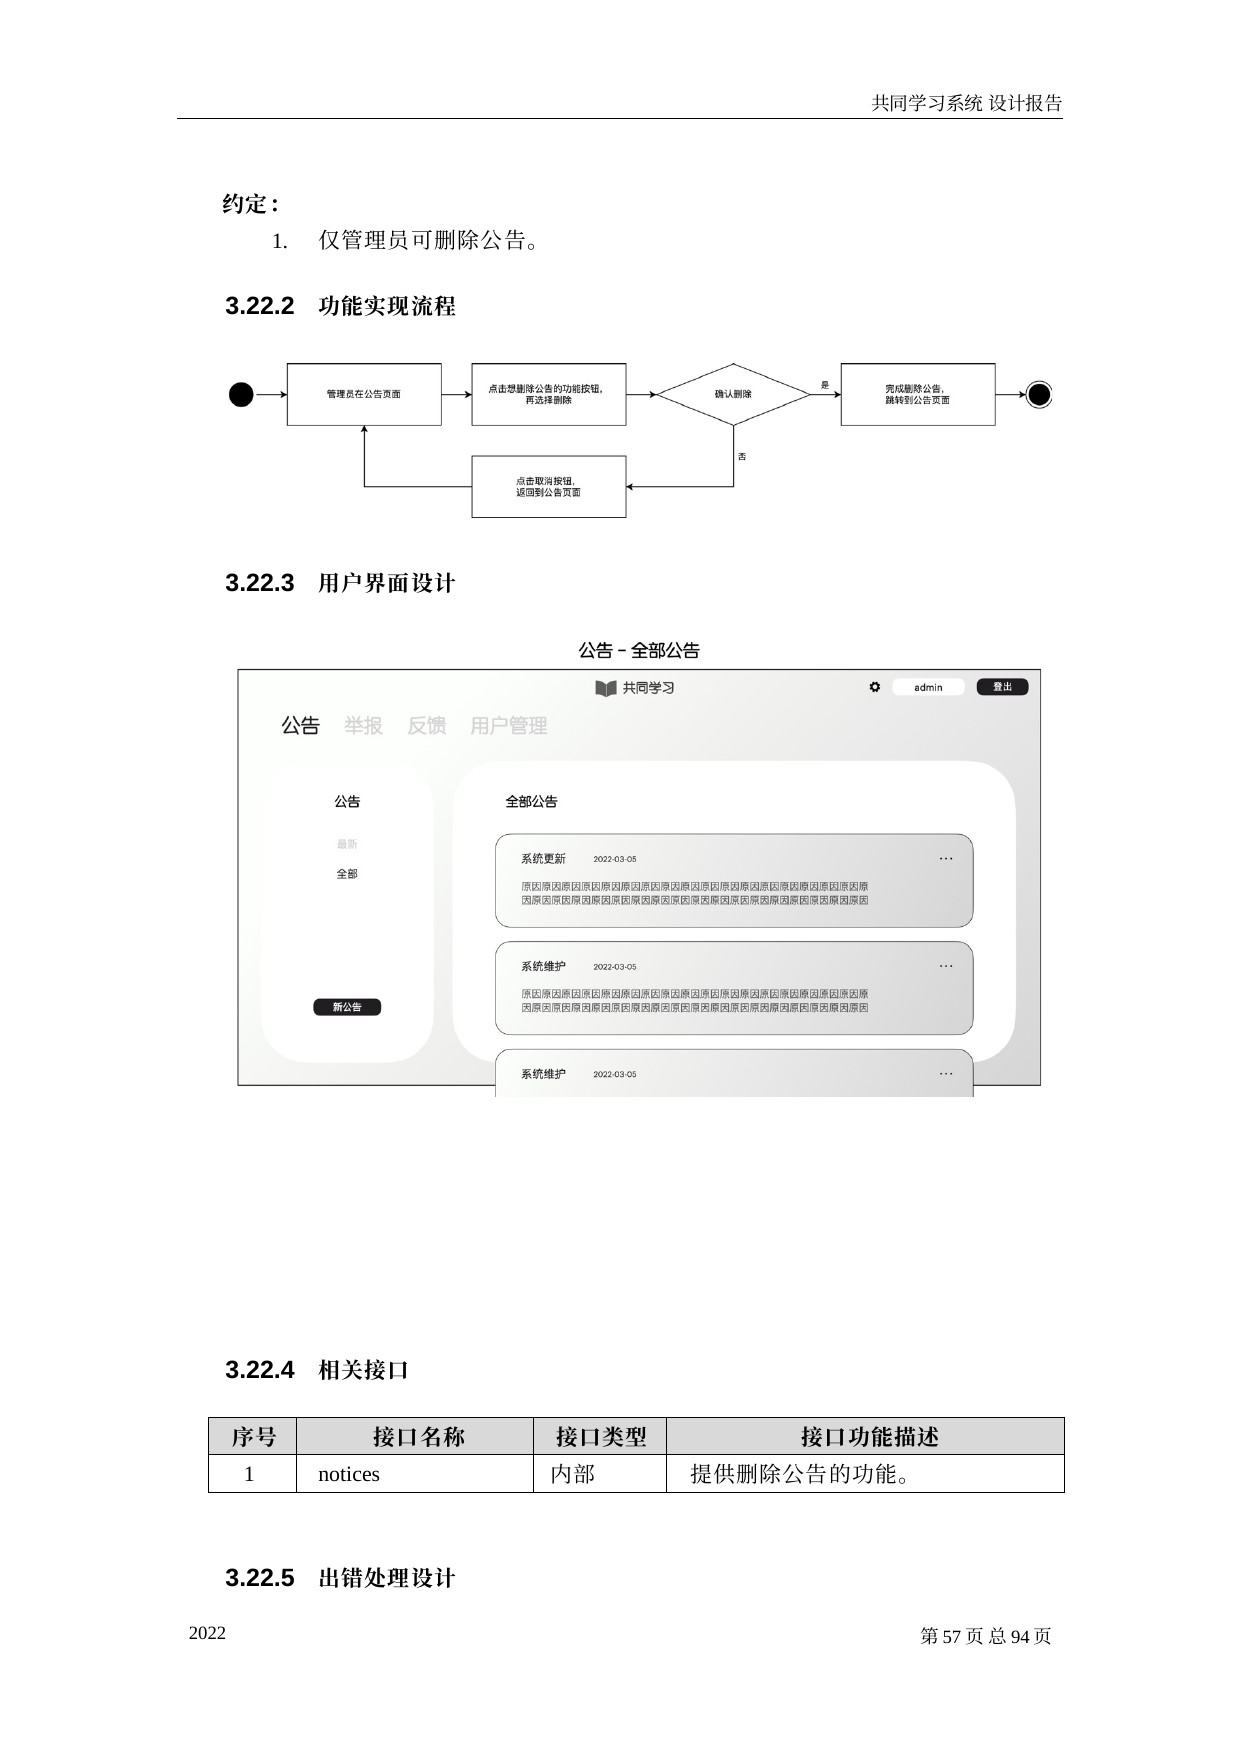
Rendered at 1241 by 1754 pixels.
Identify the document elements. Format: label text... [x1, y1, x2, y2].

text 约定： [179, 184, 1061, 221]
table_header 接口功能描述 [667, 1418, 1064, 1454]
list 仅管理员可删除公告。 [266, 221, 1061, 257]
table_cell notices [297, 1455, 533, 1492]
table_header 接口类型 [534, 1418, 666, 1454]
table_cell 1 [209, 1455, 296, 1492]
table_cell 内部 [534, 1455, 666, 1492]
table_header 序号 [209, 1418, 296, 1454]
table_cell 提供删除公告的功能。 [667, 1455, 1064, 1492]
subtitle 出错处理设计 [208, 1558, 1061, 1595]
picture [225, 631, 1053, 1097]
picture [225, 363, 1053, 518]
subtitle 功能实现流程 [208, 286, 1061, 323]
subtitle 用户界面设计 [208, 563, 1061, 600]
table_header 接口名称 [297, 1418, 533, 1454]
subtitle 相关接口 [208, 1351, 1061, 1387]
